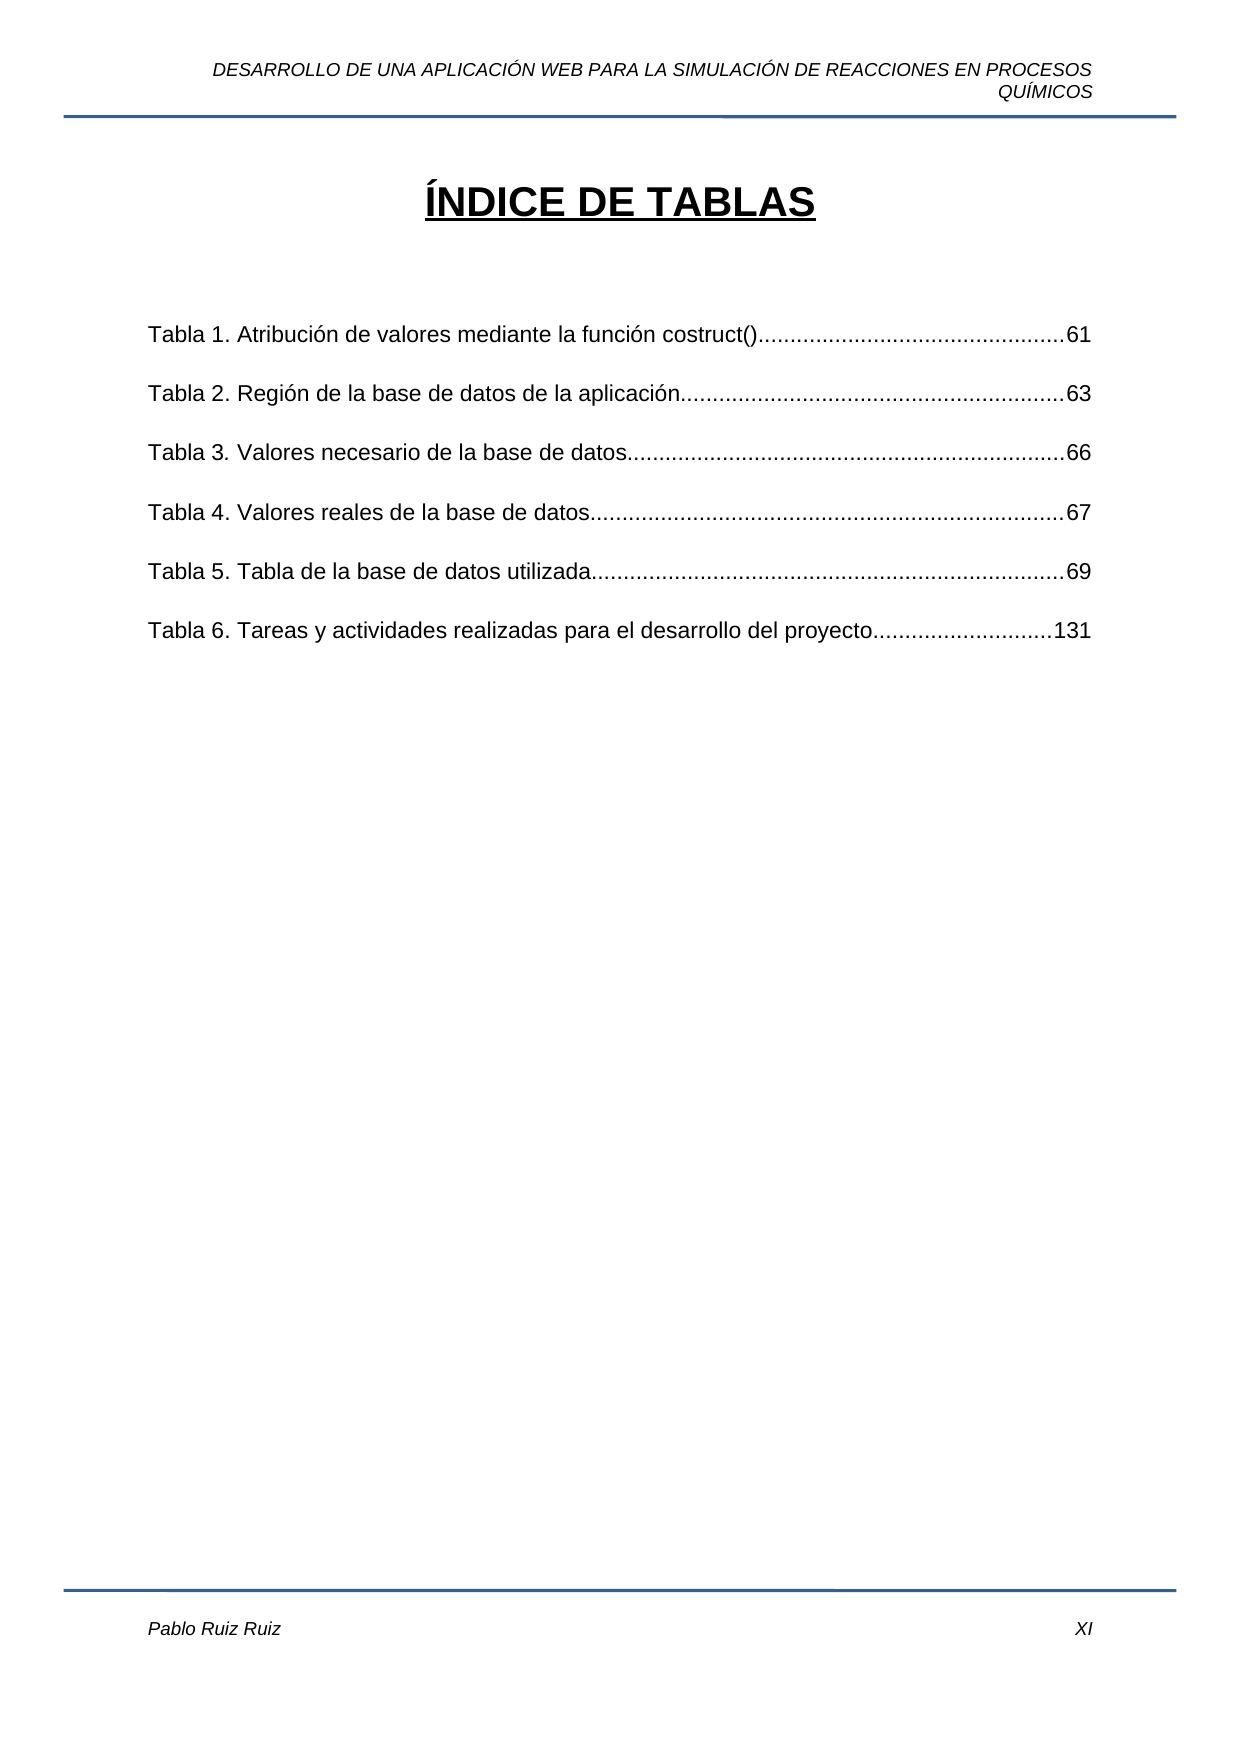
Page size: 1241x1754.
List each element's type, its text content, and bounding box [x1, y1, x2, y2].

text Tabla 4. Valores reales de la base de datos 67 [148, 499, 1092, 525]
text Tabla 3. Valores necesario de la base de datos 66 [148, 439, 1092, 466]
text Tabla 5. Tabla de la base de datos utilizada 69 [148, 558, 1092, 584]
text ÍNDICE DE TABLAS [148, 177, 1092, 225]
text Tabla 1. Atribución de valores mediante la función costruct() 61 [148, 321, 1092, 347]
text Tabla 6. Tareas y actividades realizadas para el desarrollo del proyecto 131 [148, 617, 1092, 644]
text Tabla 2. Región de la base de datos de la aplicación 63 [148, 380, 1092, 406]
